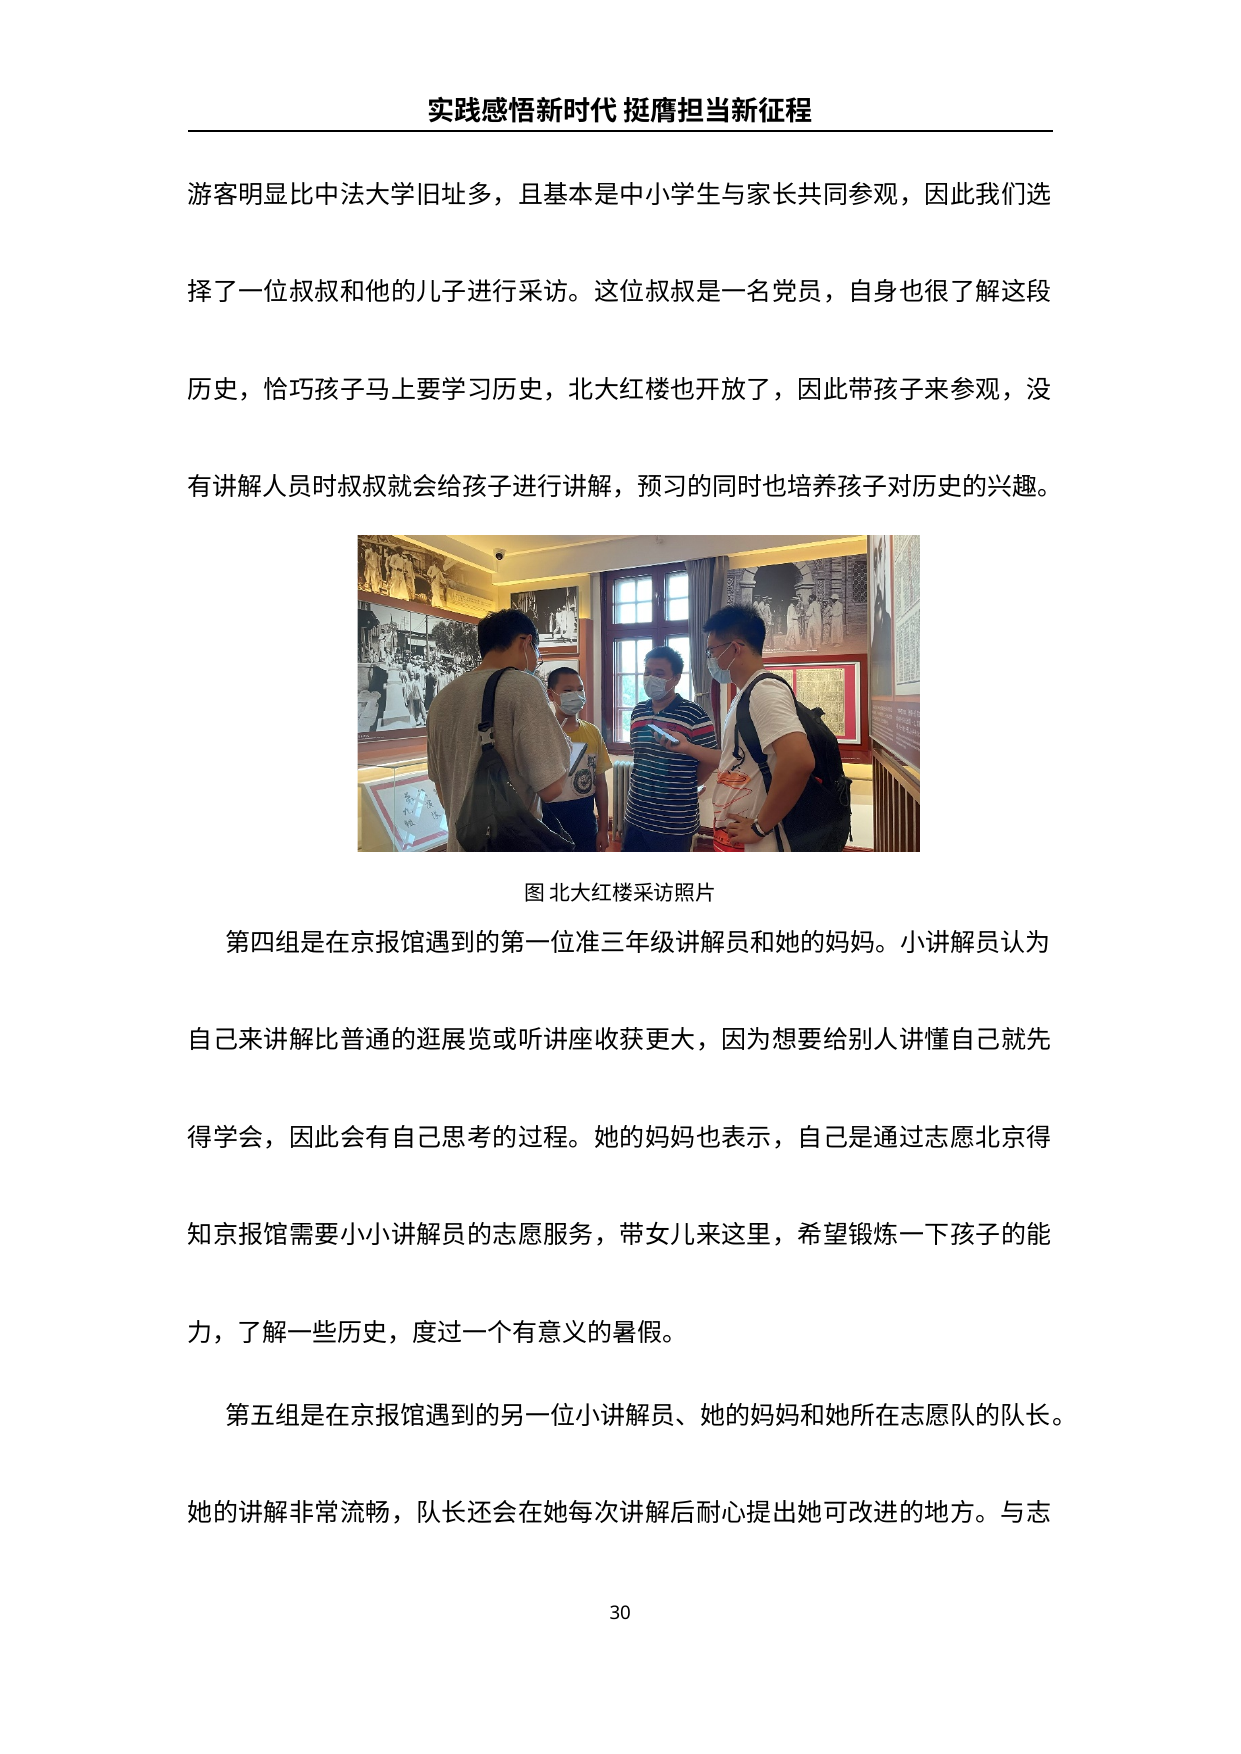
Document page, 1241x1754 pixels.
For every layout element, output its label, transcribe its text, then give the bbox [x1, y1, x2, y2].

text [187, 160, 1053, 517]
text 第四组是在京报馆遇到的第一位准三年级讲解员和她的妈妈。小讲解员认为自己来讲解比普通的逛展览或听讲座收获更大，因为想要给别人讲懂自己就先得学会，因此会有自己思考的过程。她的妈妈也表示，自己是通过志愿北京得知京报馆需要小小讲解员的志愿服务，带女儿来这里，希望锻炼一下孩子的能力，了解一些历史，度过一个有意义的暑假。 [187, 908, 1053, 1363]
text 图 北大红楼采访照片 [187, 875, 1053, 908]
picture [357, 535, 920, 852]
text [187, 1381, 1053, 1543]
